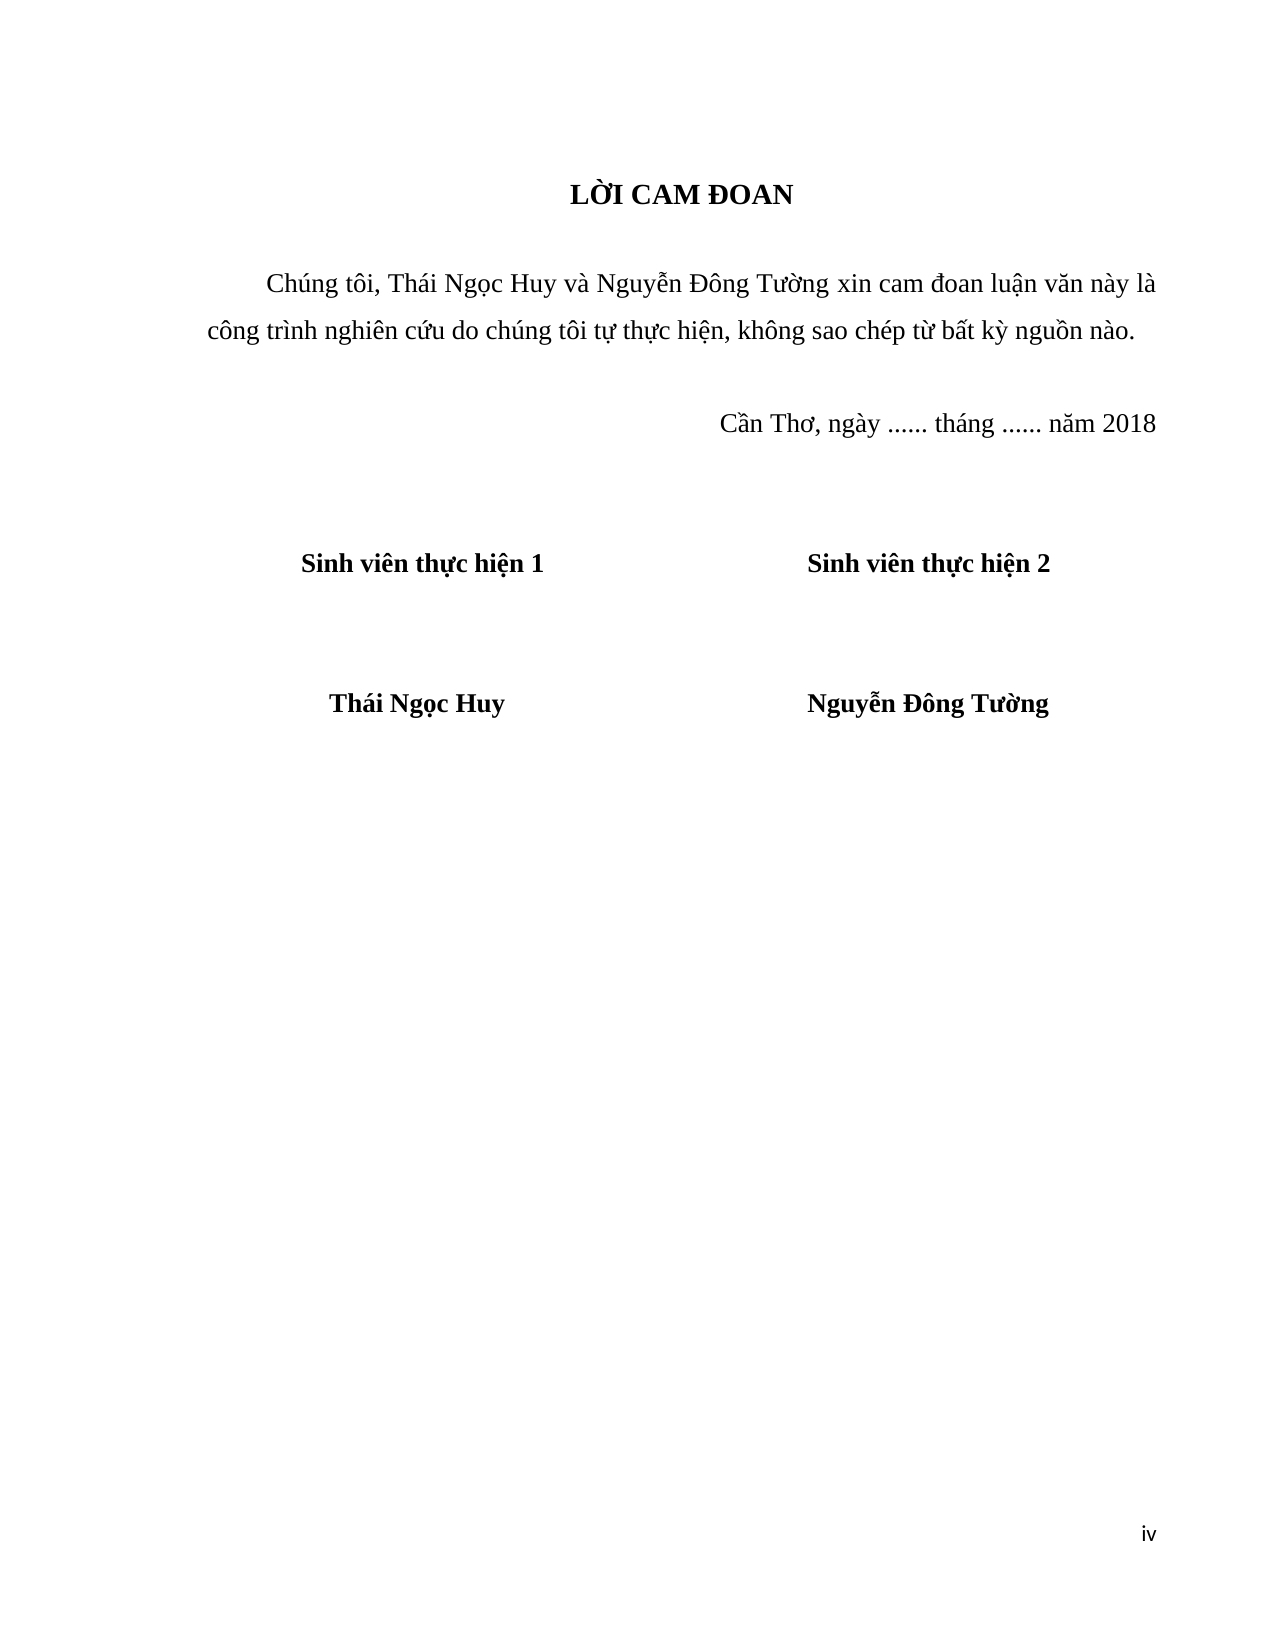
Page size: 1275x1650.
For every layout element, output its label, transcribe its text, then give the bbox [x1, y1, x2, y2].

text Thái Ngọc Huy Nguyễn Đông Tường [207, 687, 1156, 719]
text Cần Thơ, ngày ...... tháng ...... năm 2018 [207, 407, 1156, 439]
subtitle LỜI CAM ĐOAN [207, 177, 1156, 211]
text Sinh viên thực hiện 1 Sinh viên thực hiện 2 [207, 547, 1156, 579]
text Chúng tôi, Thái Ngọc Huy và Nguyễn Đông Tường xin cam đoan luận văn này là công trình nghiên cứu do chúng tôi tự thực hiện, không sao chép từ bất kỳ nguồn nào. [207, 267, 1156, 345]
